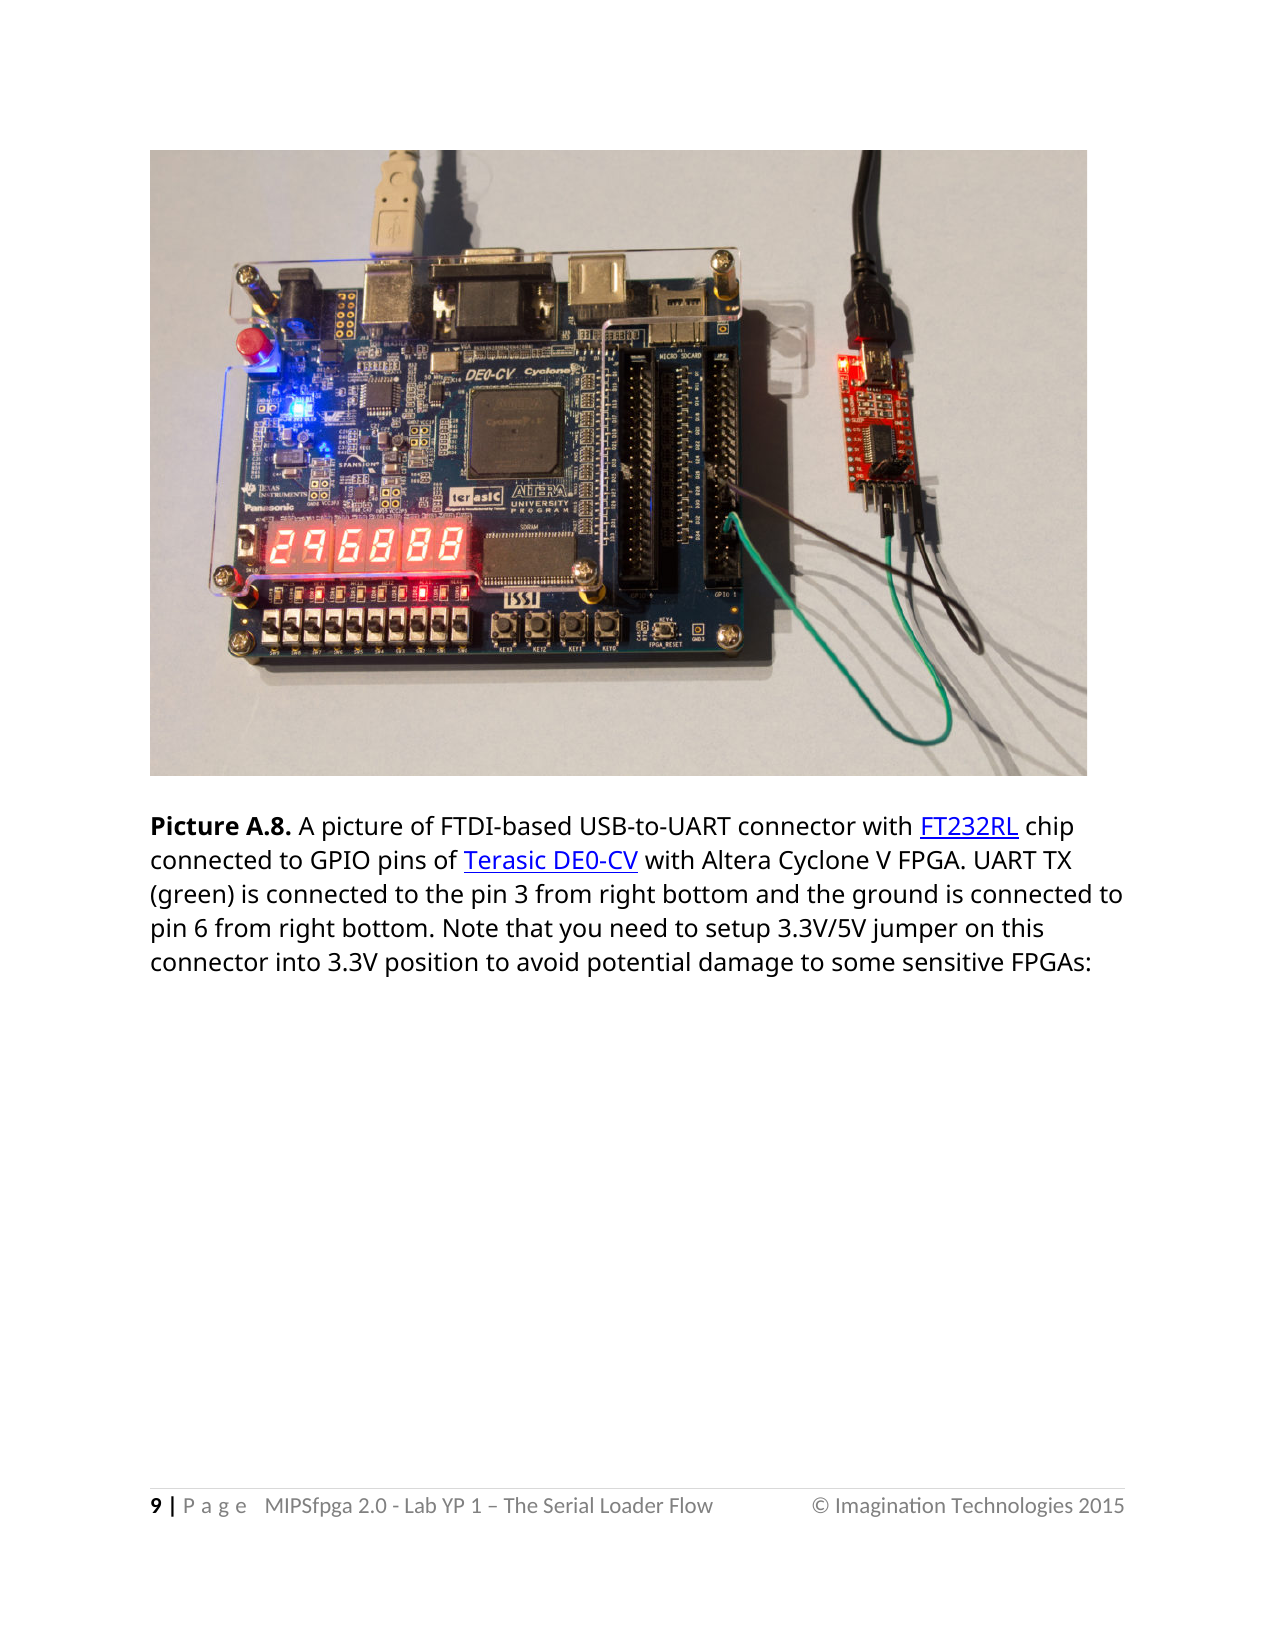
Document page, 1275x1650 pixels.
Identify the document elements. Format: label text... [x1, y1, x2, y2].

picture [150, 150, 1088, 776]
text Picture A.8. A picture of FTDI-based USB-to-UART connector with FT232RL chip connected to GPIO pins of Terasic DE0-CV with Altera Cyclone V FPGA. UART TX (green) is connected to the pin 3 from right bottom and the ground is connected to pin 6 from right bottom. Note that you need to setup 3.3V/5V jumper on this connector into 3.3V position to avoid potential damage to some sensitive FPGAs: [150, 809, 1125, 979]
